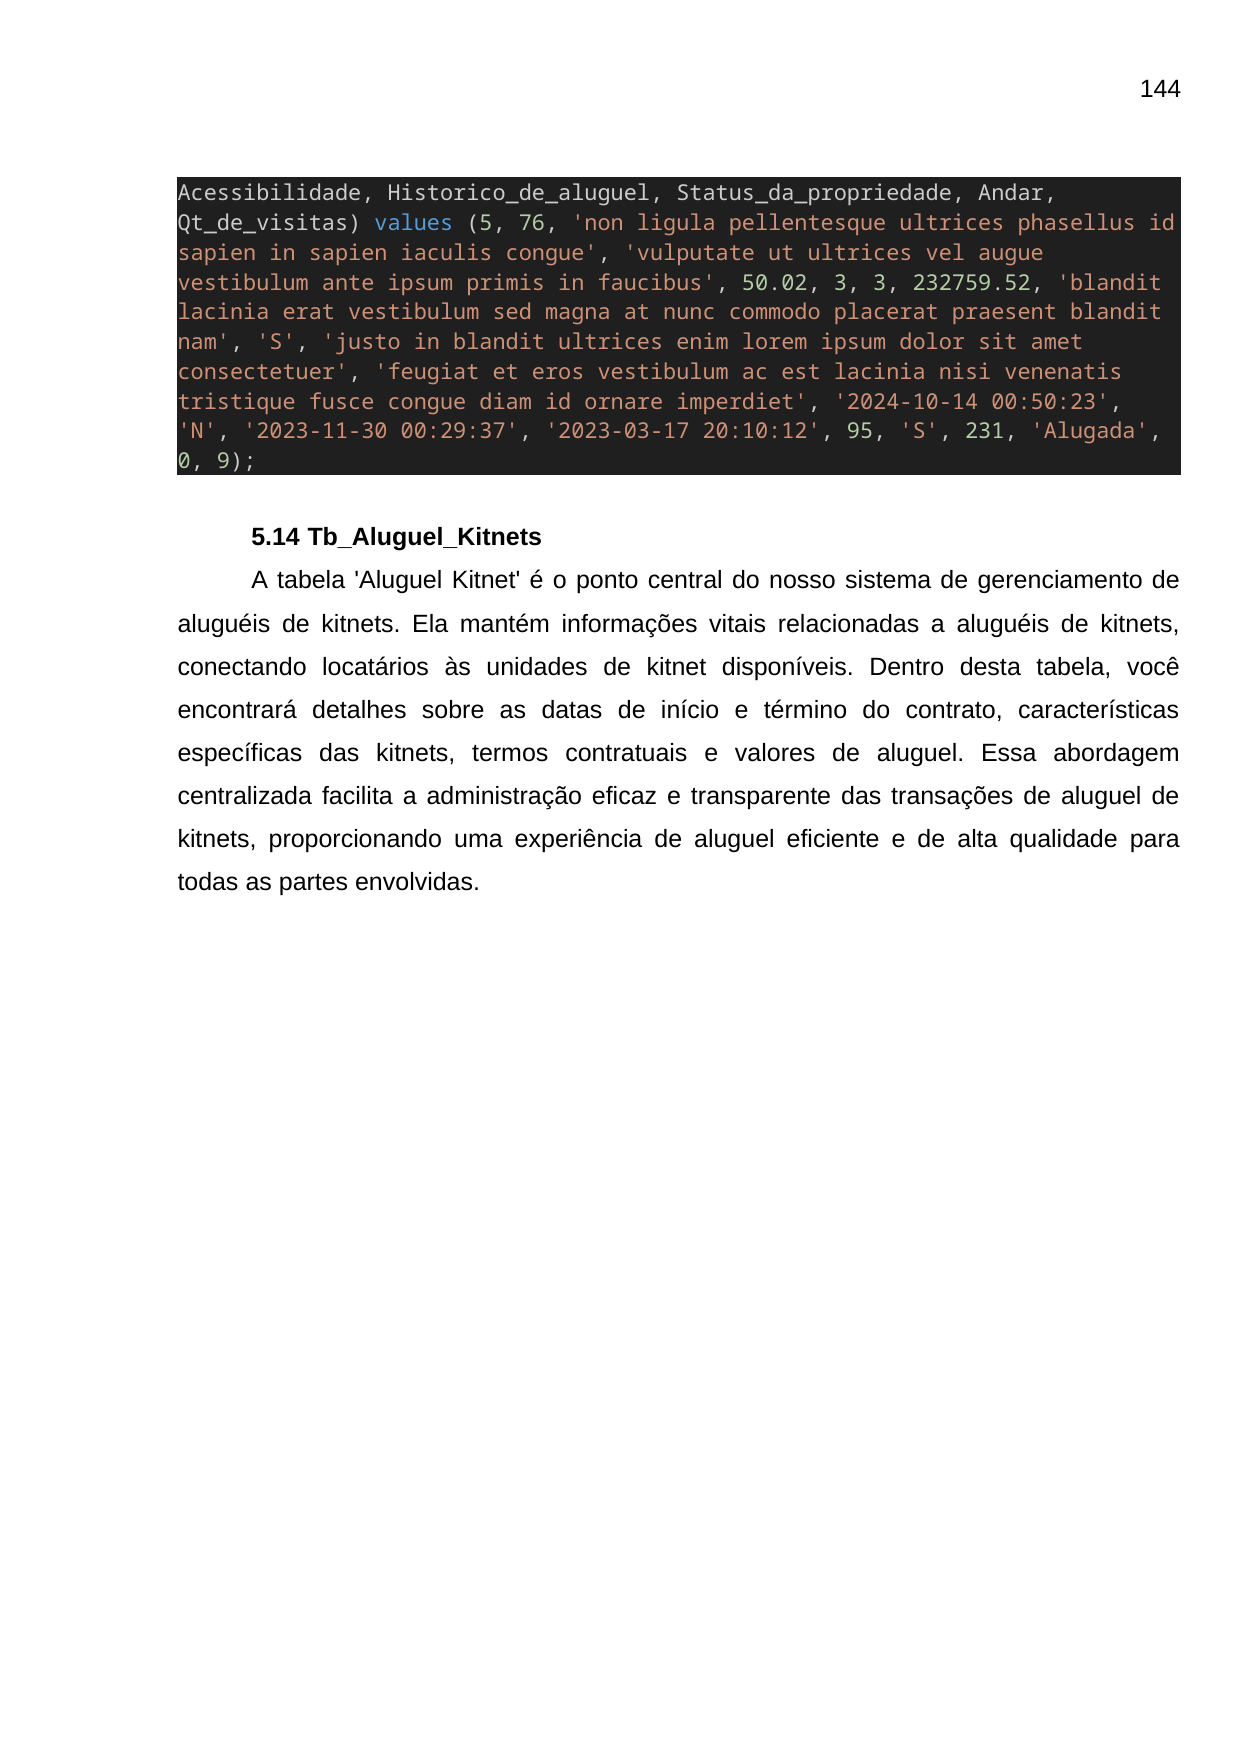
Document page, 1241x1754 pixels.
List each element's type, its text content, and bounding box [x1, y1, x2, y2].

list Tb_Aluguel_Kitnets [251, 522, 1181, 551]
text A tabela 'Aluguel Kitnet' é o ponto central do nosso sistema de gerenciamento de aluguéis de kitnets. Ela mantém informações vitais relacionadas a aluguéis de kitnets, conectando locatários às unidades de kitnet disponíveis. Dentro desta tabela, você encontrará detalhes sobre as datas de início e término do contrato, características específicas das kitnets, termos contratuais e valores de aluguel. Essa abordagem centralizada facilita a administração eficaz e transparente das transações de aluguel de kitnets, proporcionando uma experiência de aluguel eficiente e de alta qualidade para todas as partes envolvidas. [177, 566, 1181, 896]
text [177, 177, 1181, 475]
